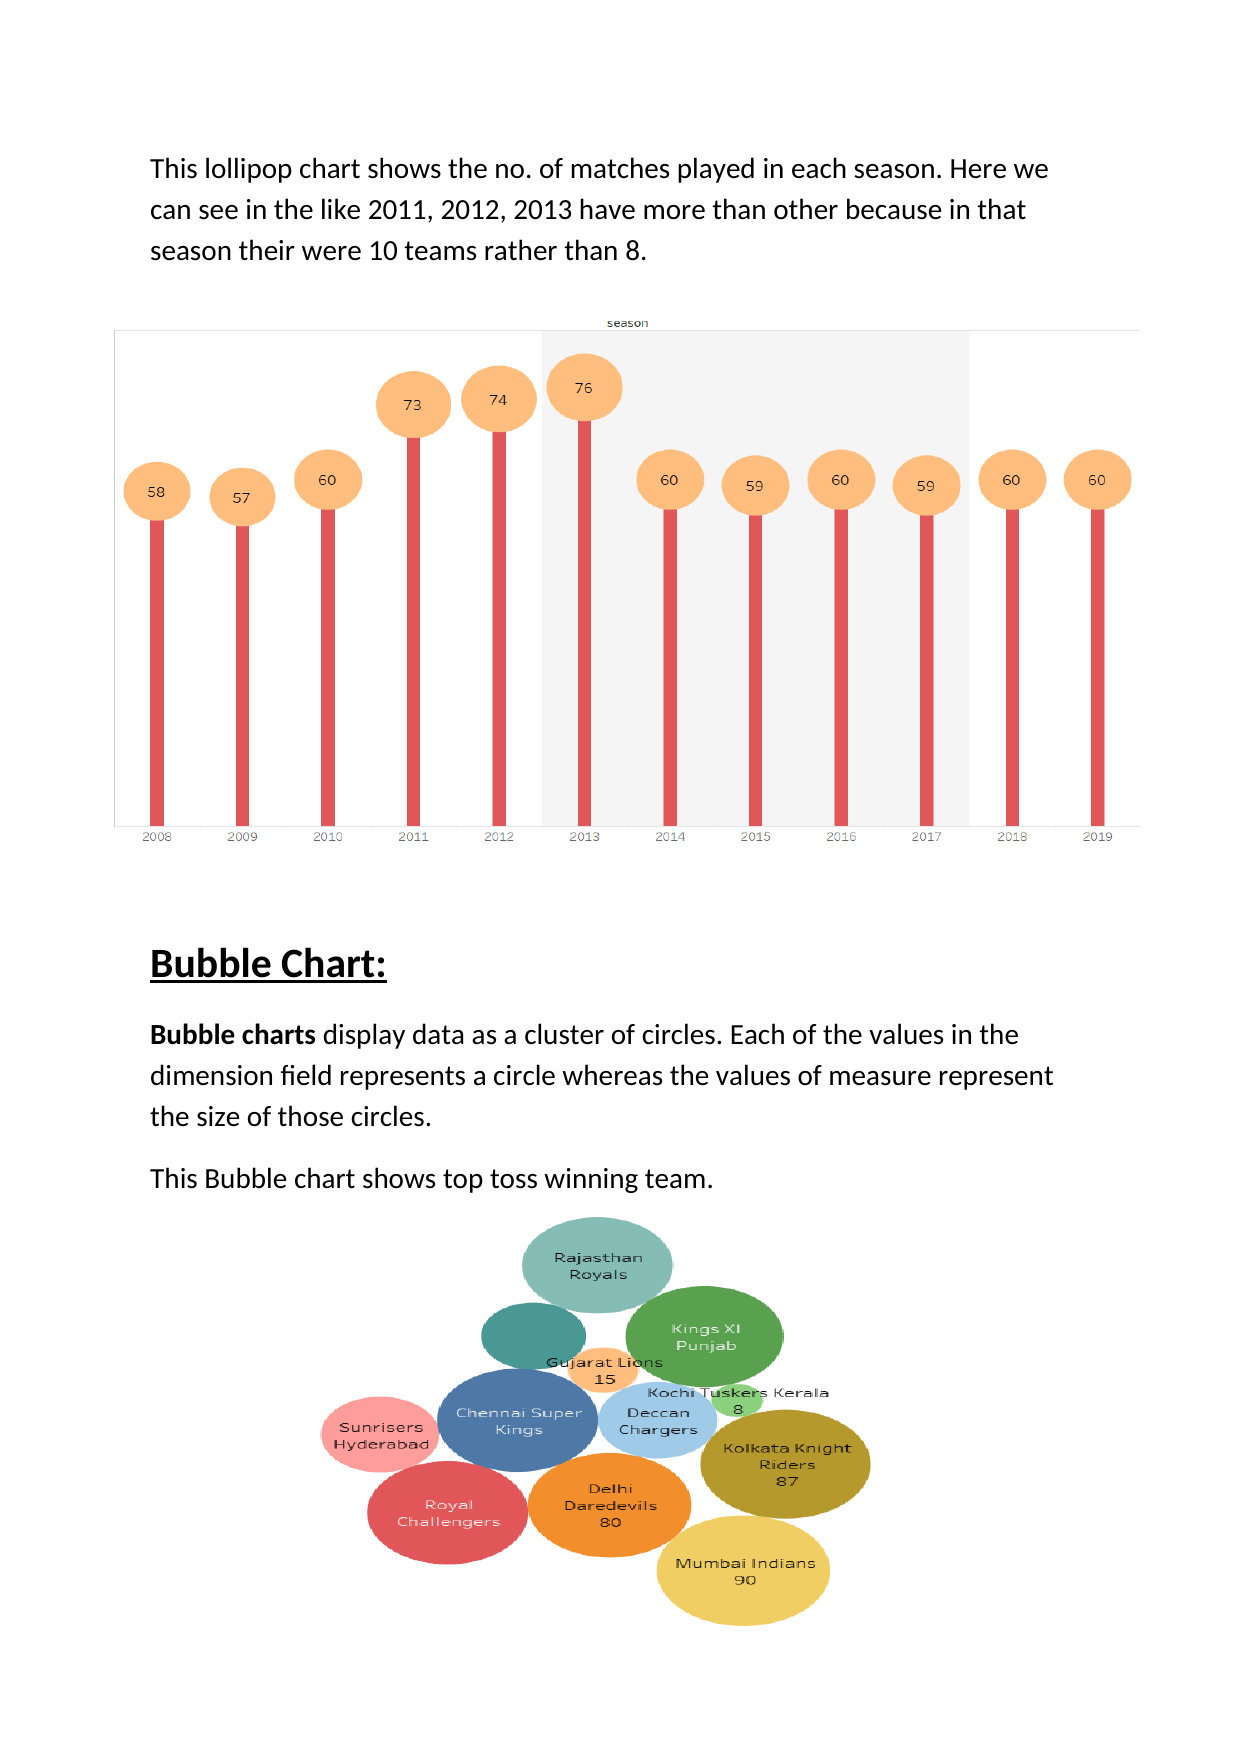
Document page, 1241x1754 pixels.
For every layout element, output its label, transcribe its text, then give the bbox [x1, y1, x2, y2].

text This Bubble chart shows top toss winning team. [150, 1160, 1090, 1196]
text This lollipop chart shows the no. of matches played in each season. Here we can see in the like 2011, 2012, 2013 have more than other because in that season their were 10 teams rather than 8. [150, 150, 1090, 267]
picture [113, 320, 1141, 844]
picture [297, 1205, 913, 1631]
text Bubble charts display data as a cluster of circles. Each of the values in the dimension field represents a circle whereas the values of measure represent the size of those circles. [150, 1016, 1090, 1134]
text Bubble Chart: [150, 937, 1090, 988]
